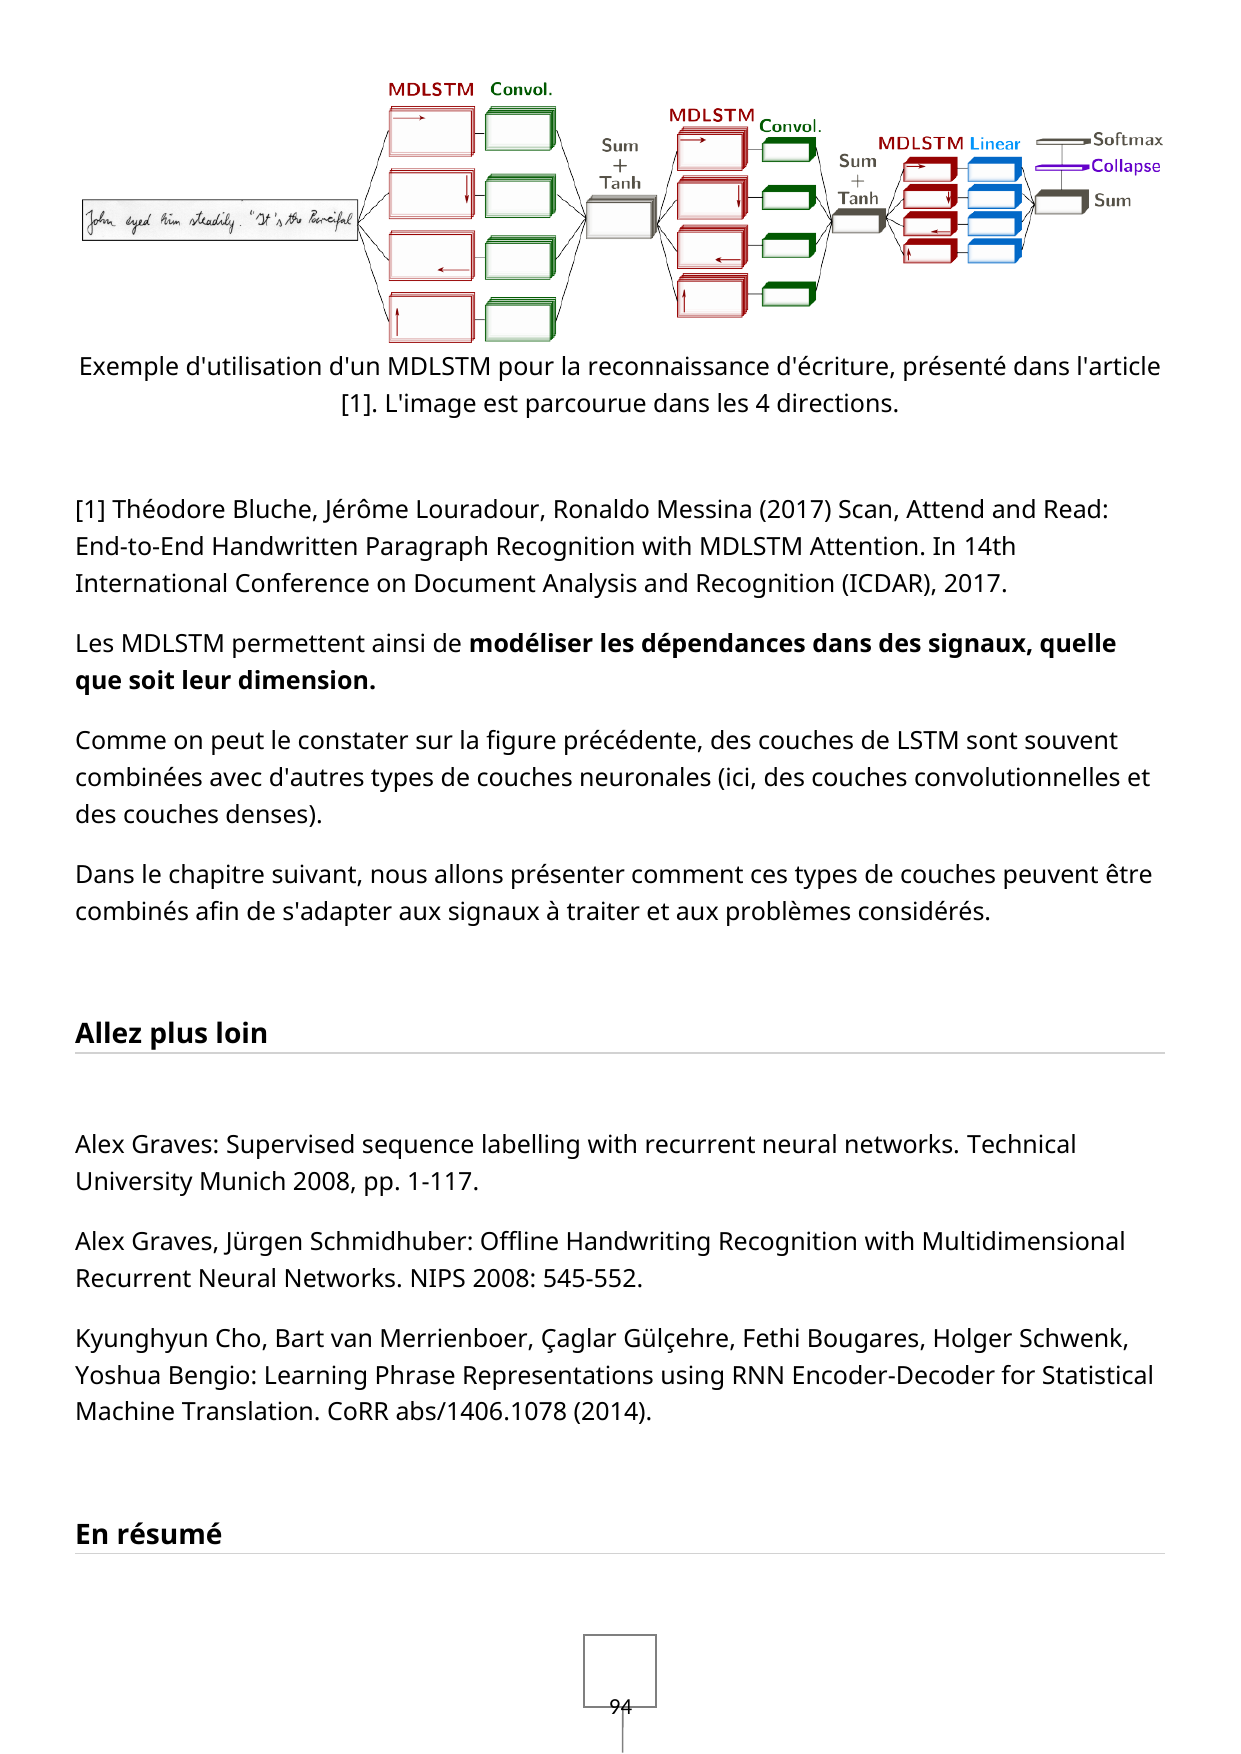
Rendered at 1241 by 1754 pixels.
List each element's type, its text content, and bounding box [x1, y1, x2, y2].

text Les MDLSTM permettent ainsi de modéliser les dépendances dans des signaux, quelle que soit leur dimension. [75, 626, 1165, 697]
text Alex Graves, Jürgen Schmidhuber: Offline Handwriting Recognition with Multidimensional Recurrent Neural Networks. NIPS 2008: 545-552. [75, 1223, 1165, 1294]
text Exemple d'utilisation d'un MDLSTM pour la reconnaissance d'écriture, présenté dans l'article [1]. L'image est parcourue dans les 4 directions. [75, 346, 1165, 419]
subtitle En résumé [75, 1514, 1165, 1553]
text Kyunghyun Cho, Bart van Merrienboer, Çaglar Gülçehre, Fethi Bougares, Holger Schwenk, Yoshua Bengio: Learning Phrase Representations using RNN Encoder-Decoder for Statistical Machine Translation. CoRR abs/1406.1078 (2014). [75, 1321, 1165, 1428]
picture [75, 75, 1166, 346]
text Dans le chapitre suivant, nous allons présenter comment ces types de couches peuvent être combinés afin de s'adapter aux signaux à traiter et aux problèmes considérés. [75, 857, 1165, 927]
subtitle Allez plus loin [75, 1014, 1165, 1052]
text Alex Graves: Supervised sequence labelling with recurrent neural networks. Technical University Munich 2008, pp. 1-117. [75, 1127, 1165, 1197]
text [1] Théodore Bluche, Jérôme Louradour, Ronaldo Messina (2017) Scan, Attend and Read: End-to-End Handwritten Paragraph Recognition with MDLSTM Attention. In 14th International Conference on Document Analysis and Recognition (ICDAR), 2017. [75, 492, 1165, 600]
text Comme on peut le constater sur la figure précédente, des couches de LSTM sont souvent combinées avec d'autres types de couches neuronales (ici, des couches convolutionnelles et des couches denses). [75, 723, 1165, 831]
